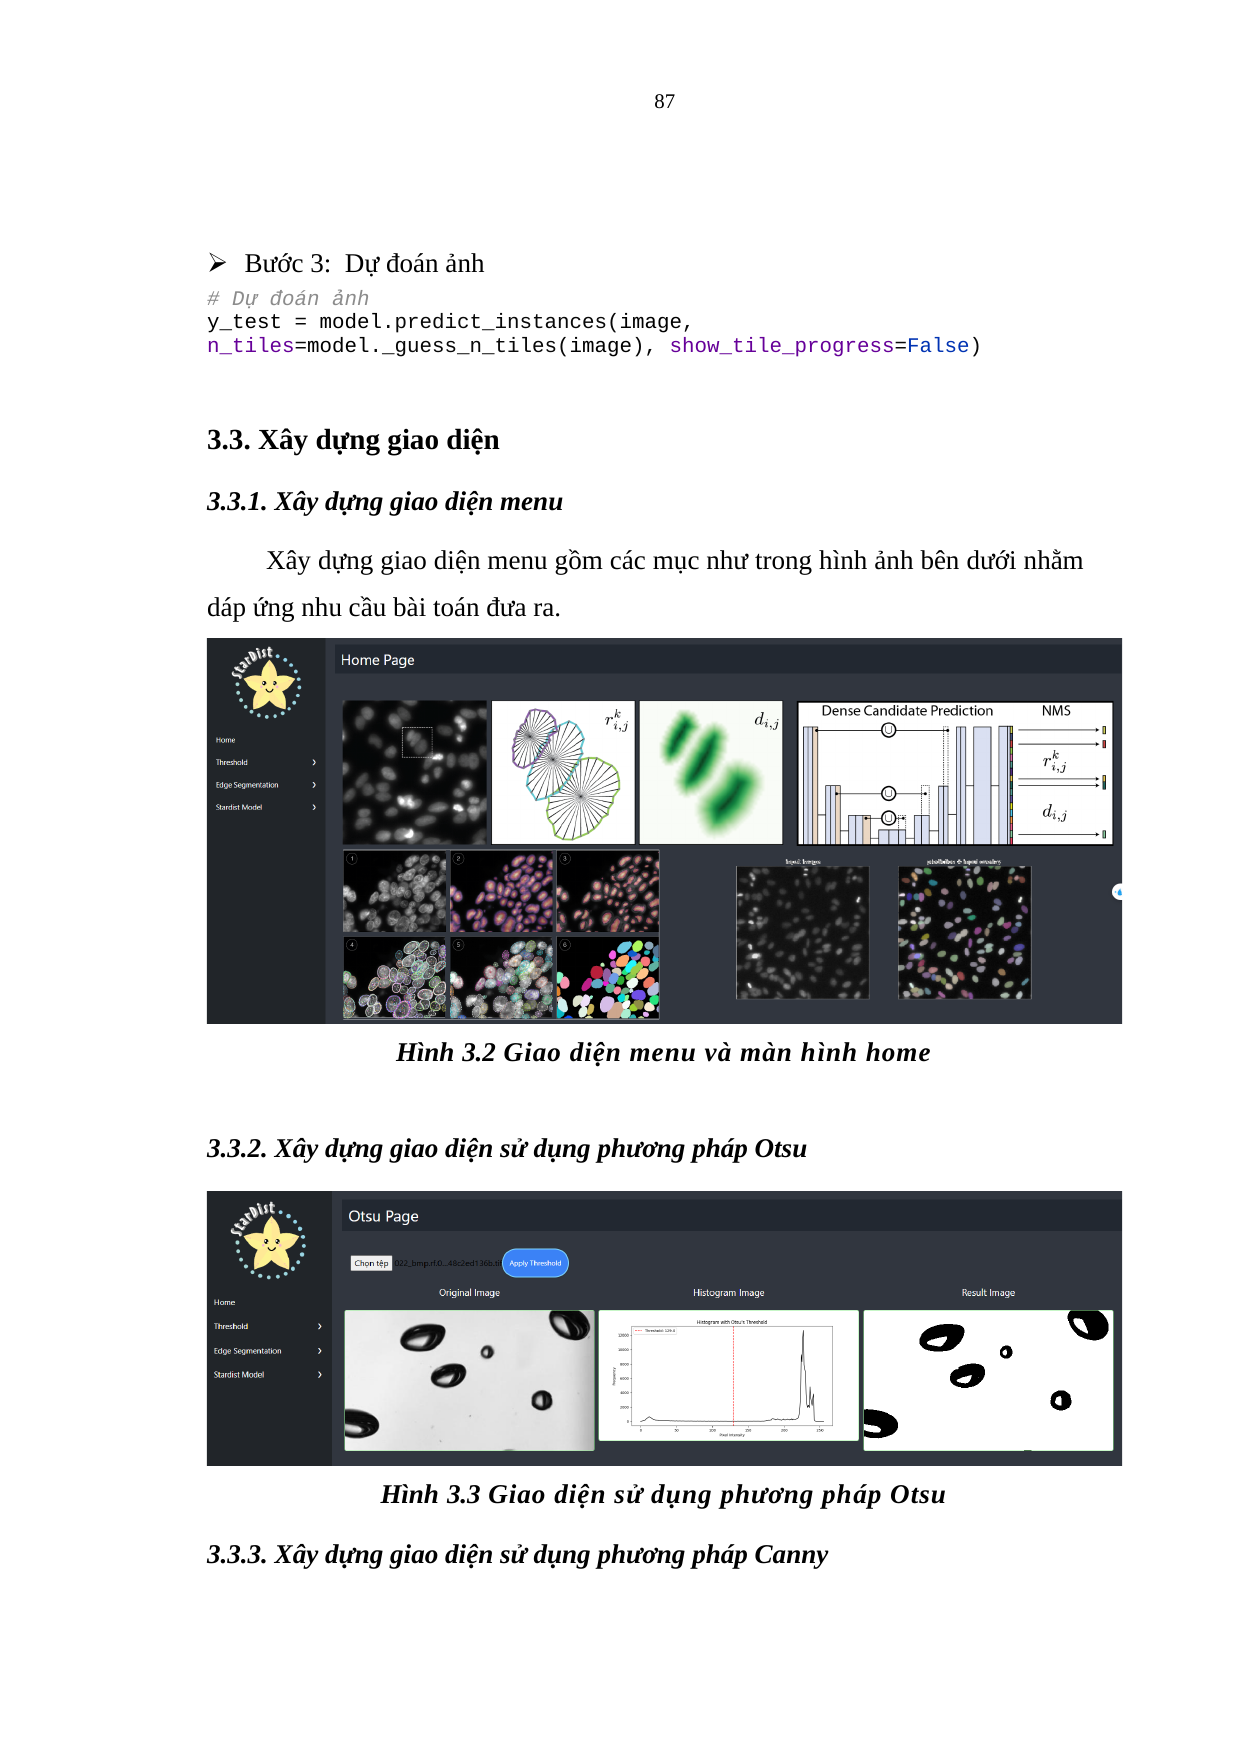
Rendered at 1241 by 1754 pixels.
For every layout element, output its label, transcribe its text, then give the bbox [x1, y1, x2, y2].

text # Dự đoán ảnh y_test = model.predict_instances(image, n_tiles=model._guess_n_tiles(image), show_tile_progress=False) [207, 288, 1122, 359]
picture [206, 638, 1123, 1024]
subtitle 3.3.1. Xây dựng giao diện menu [207, 485, 1122, 516]
text Hình 3.3 Giao diện sử dụng phương pháp Otsu [207, 1478, 1122, 1510]
subtitle 3.3.2. Xây dựng giao diện sử dụng phương pháp Otsu [207, 1132, 1122, 1163]
list Bước 3: Dự đoán ảnh [207, 247, 1122, 278]
picture [206, 1191, 1123, 1466]
text Xây dựng giao diện menu gồm các mục như trong hình ảnh bên dưới nhằm dáp ứng nhu cầu bài toán đưa ra. [207, 544, 1084, 623]
subtitle 3.3.3. Xây dựng giao diện sử dụng phương pháp Canny [207, 1538, 1122, 1569]
subtitle 3.3. Xây dựng giao diện [207, 422, 1122, 456]
text Hình 3.2 Giao diện menu và màn hình home [207, 1036, 1122, 1067]
